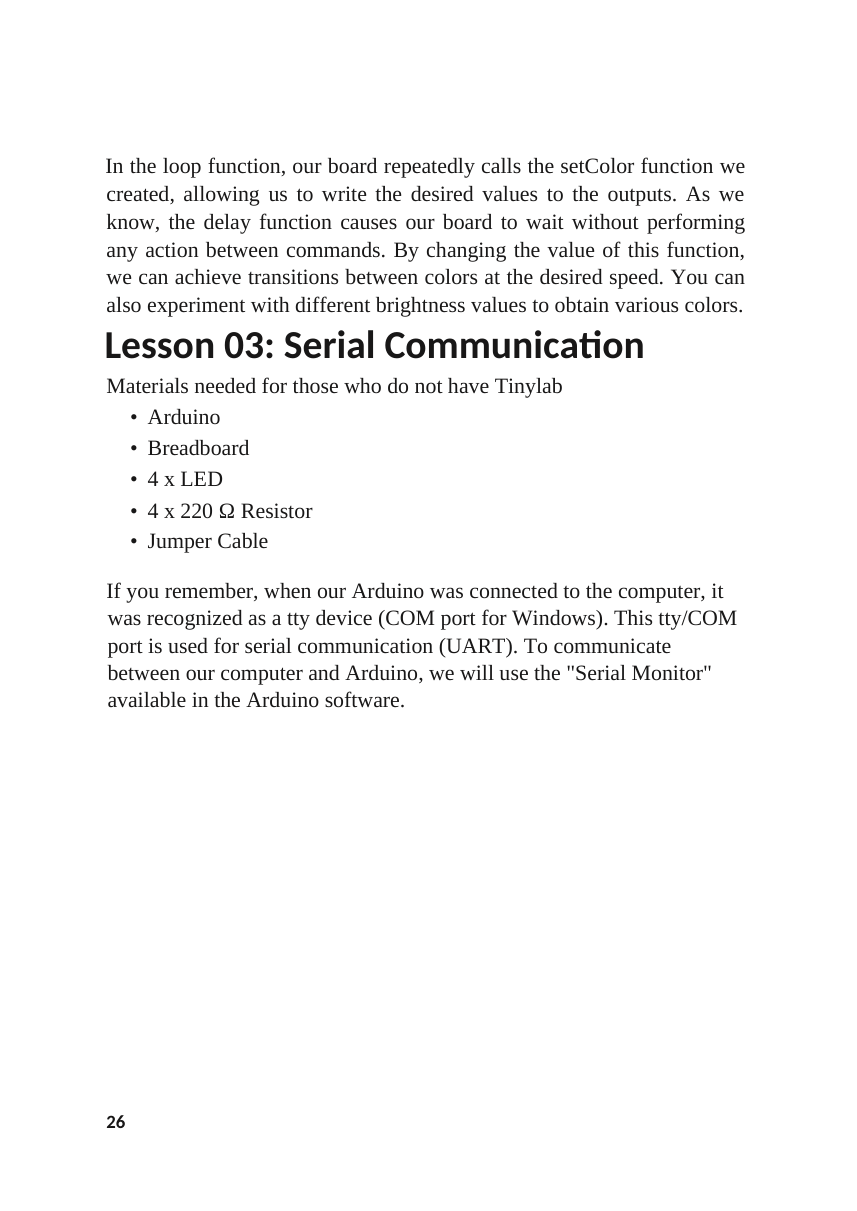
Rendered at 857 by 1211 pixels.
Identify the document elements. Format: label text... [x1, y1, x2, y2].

list Jumper Cable [130, 528, 750, 554]
text Materials needed for those who do not have Tinylab [106, 373, 750, 398]
subtitle Lesson 03: Serial Communication [104, 320, 751, 368]
text If you remember, when our Arduino was connected to the computer, it was recognized as a tty device (COM port for Windows). This tty/COM port is used for serial communication (UART). To communicate between our computer and Arduino, we will use the "Serial Monitor" available in the Arduino software. [106, 578, 750, 712]
list 4 x LED [130, 466, 750, 491]
list Arduino [130, 404, 750, 429]
text In the loop function, our board repeatedly calls the setColor function we created, allowing us to write the desired values to the outputs. As we know, the delay function causes our board to wait without performing any action between commands. By changing the value of this function, we can achieve transitions between colors at the desired speed. You can also experiment with different brightness values to obtain various colors. [105, 153, 746, 317]
list 4 x 220 Ω Resistor [130, 498, 750, 523]
list Breadboard [130, 434, 750, 460]
